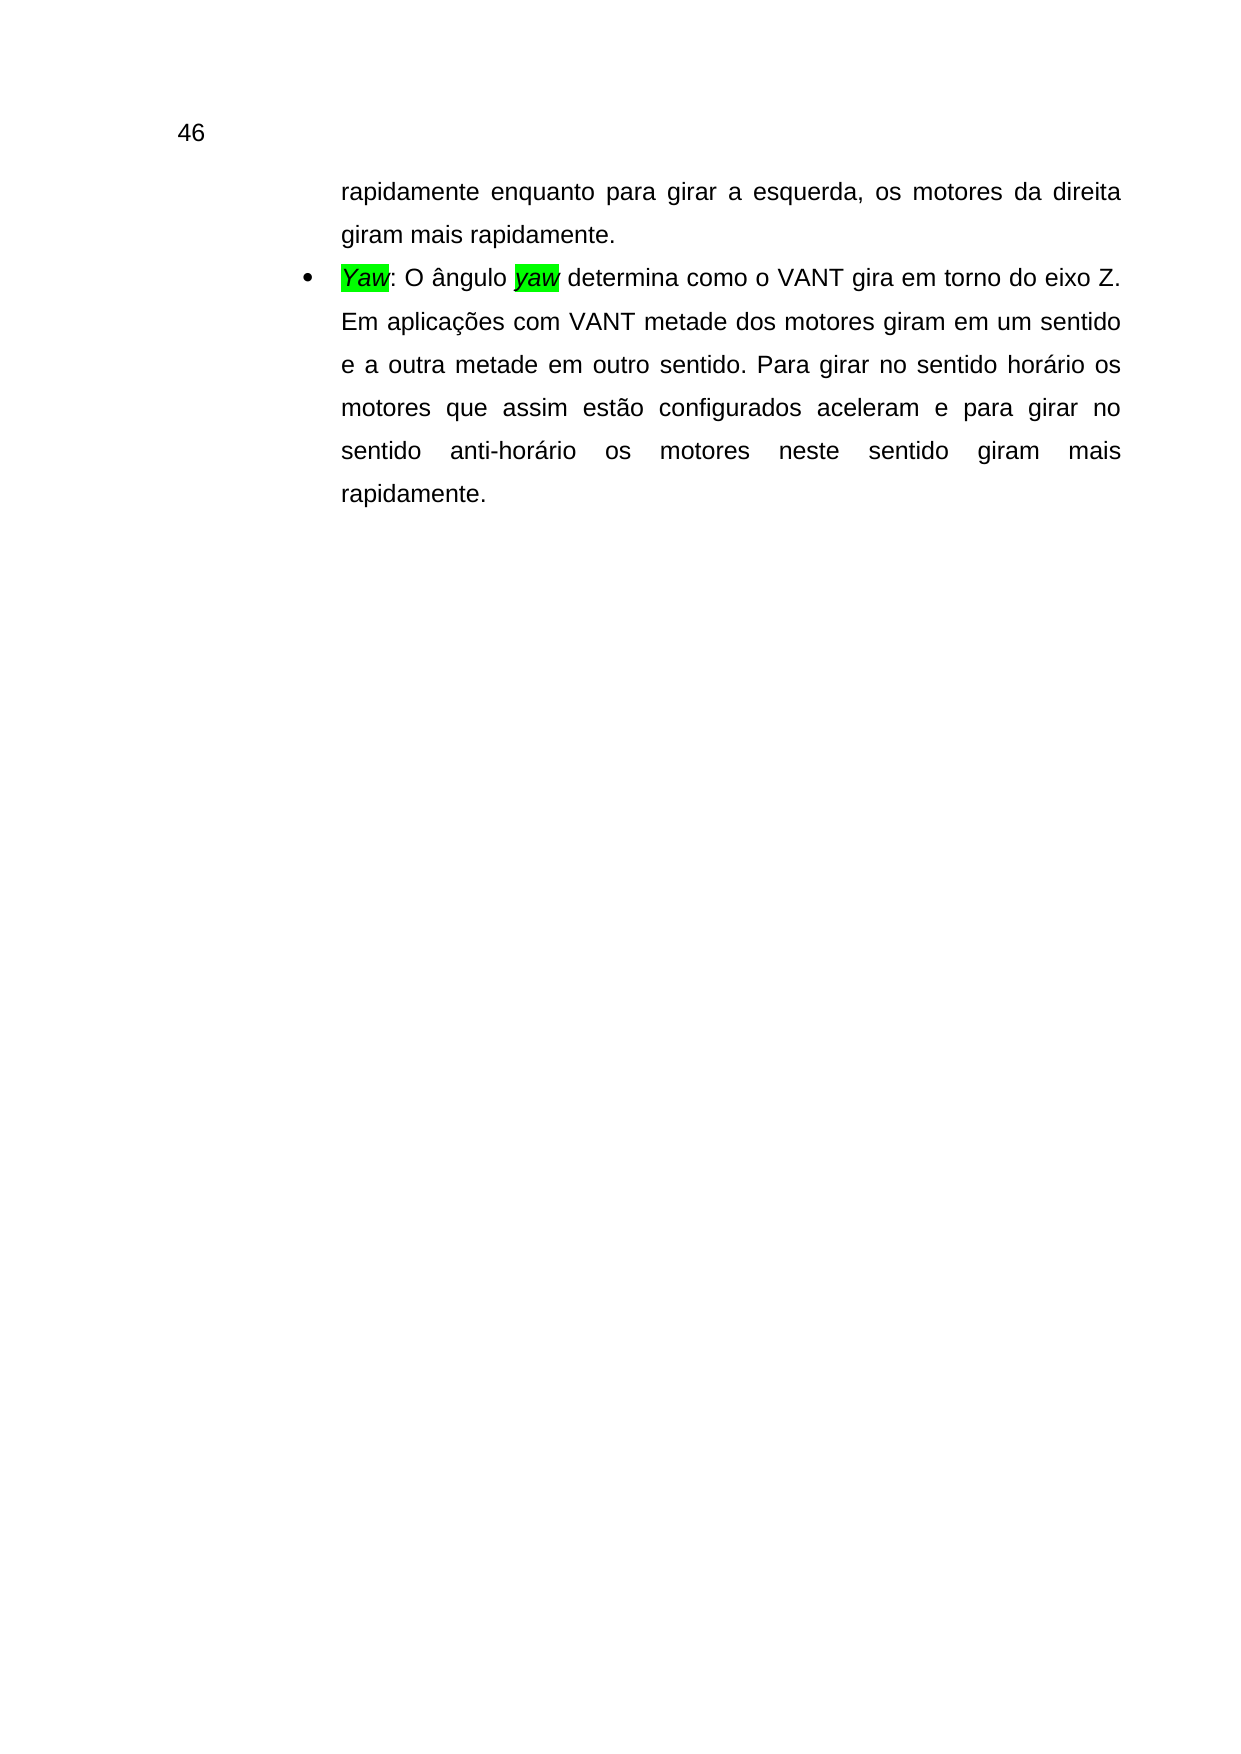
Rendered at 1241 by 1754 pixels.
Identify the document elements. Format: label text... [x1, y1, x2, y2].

list Yaw: O ângulo yaw determina como o VANT gira em torno do eixo Z. Em aplicações com VANT metade dos motores giram em um sentido e a outra metade em outro sentido. Para girar no sentido horário os motores que assim estão configurados aceleram e para girar no sentido anti-horário os motores neste sentido giram mais rapidamente. [303, 263, 1122, 508]
